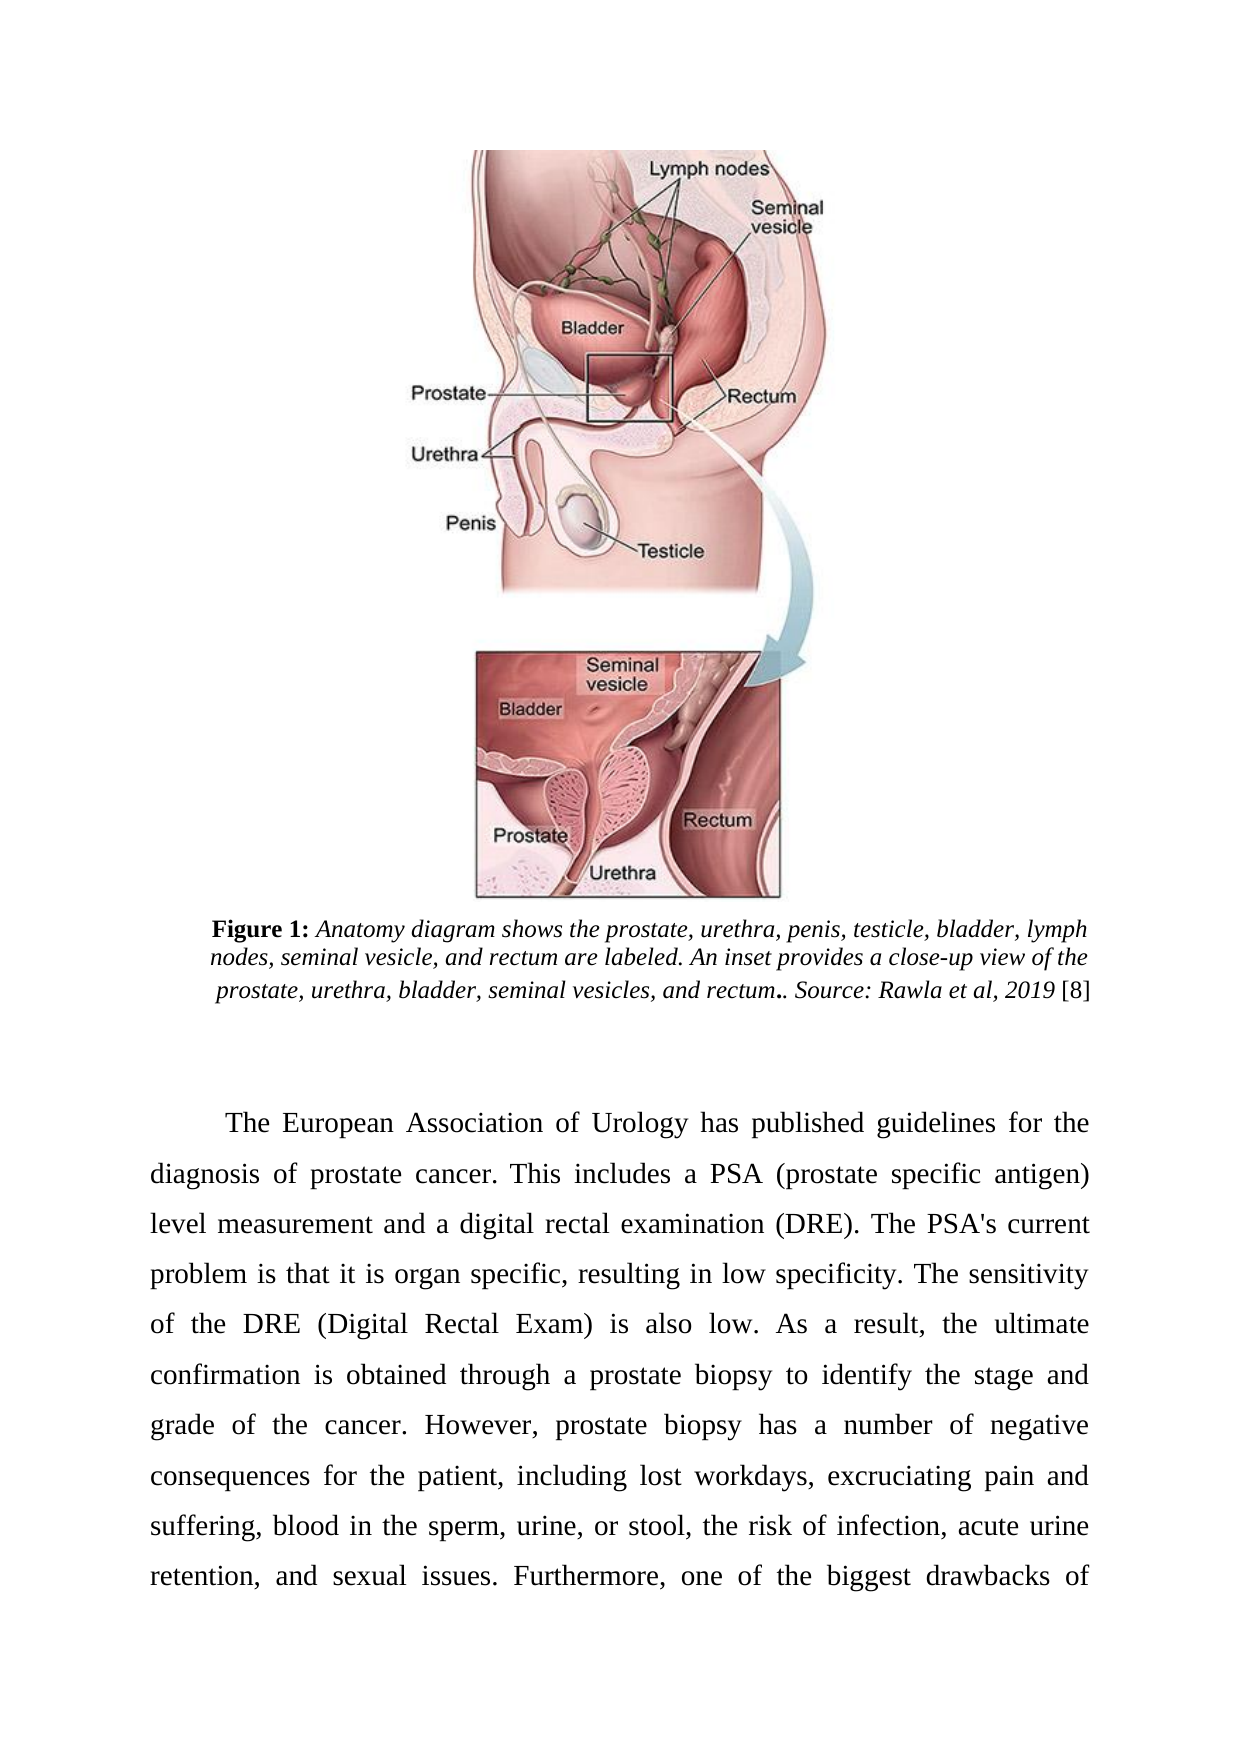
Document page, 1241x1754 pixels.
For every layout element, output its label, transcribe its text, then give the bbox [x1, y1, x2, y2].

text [150, 1105, 1090, 1592]
picture [338, 150, 902, 902]
text Figure 1: Anatomy diagram shows the prostate, urethra, penis, testicle, bladder, lymph nodes, seminal vesicle, and rectum are labeled. An inset provides a close-up view of the prostate, urethra, bladder, seminal vesicles, and rectum.. Source: Rawla et al, 2019 [8] [150, 914, 1090, 1005]
